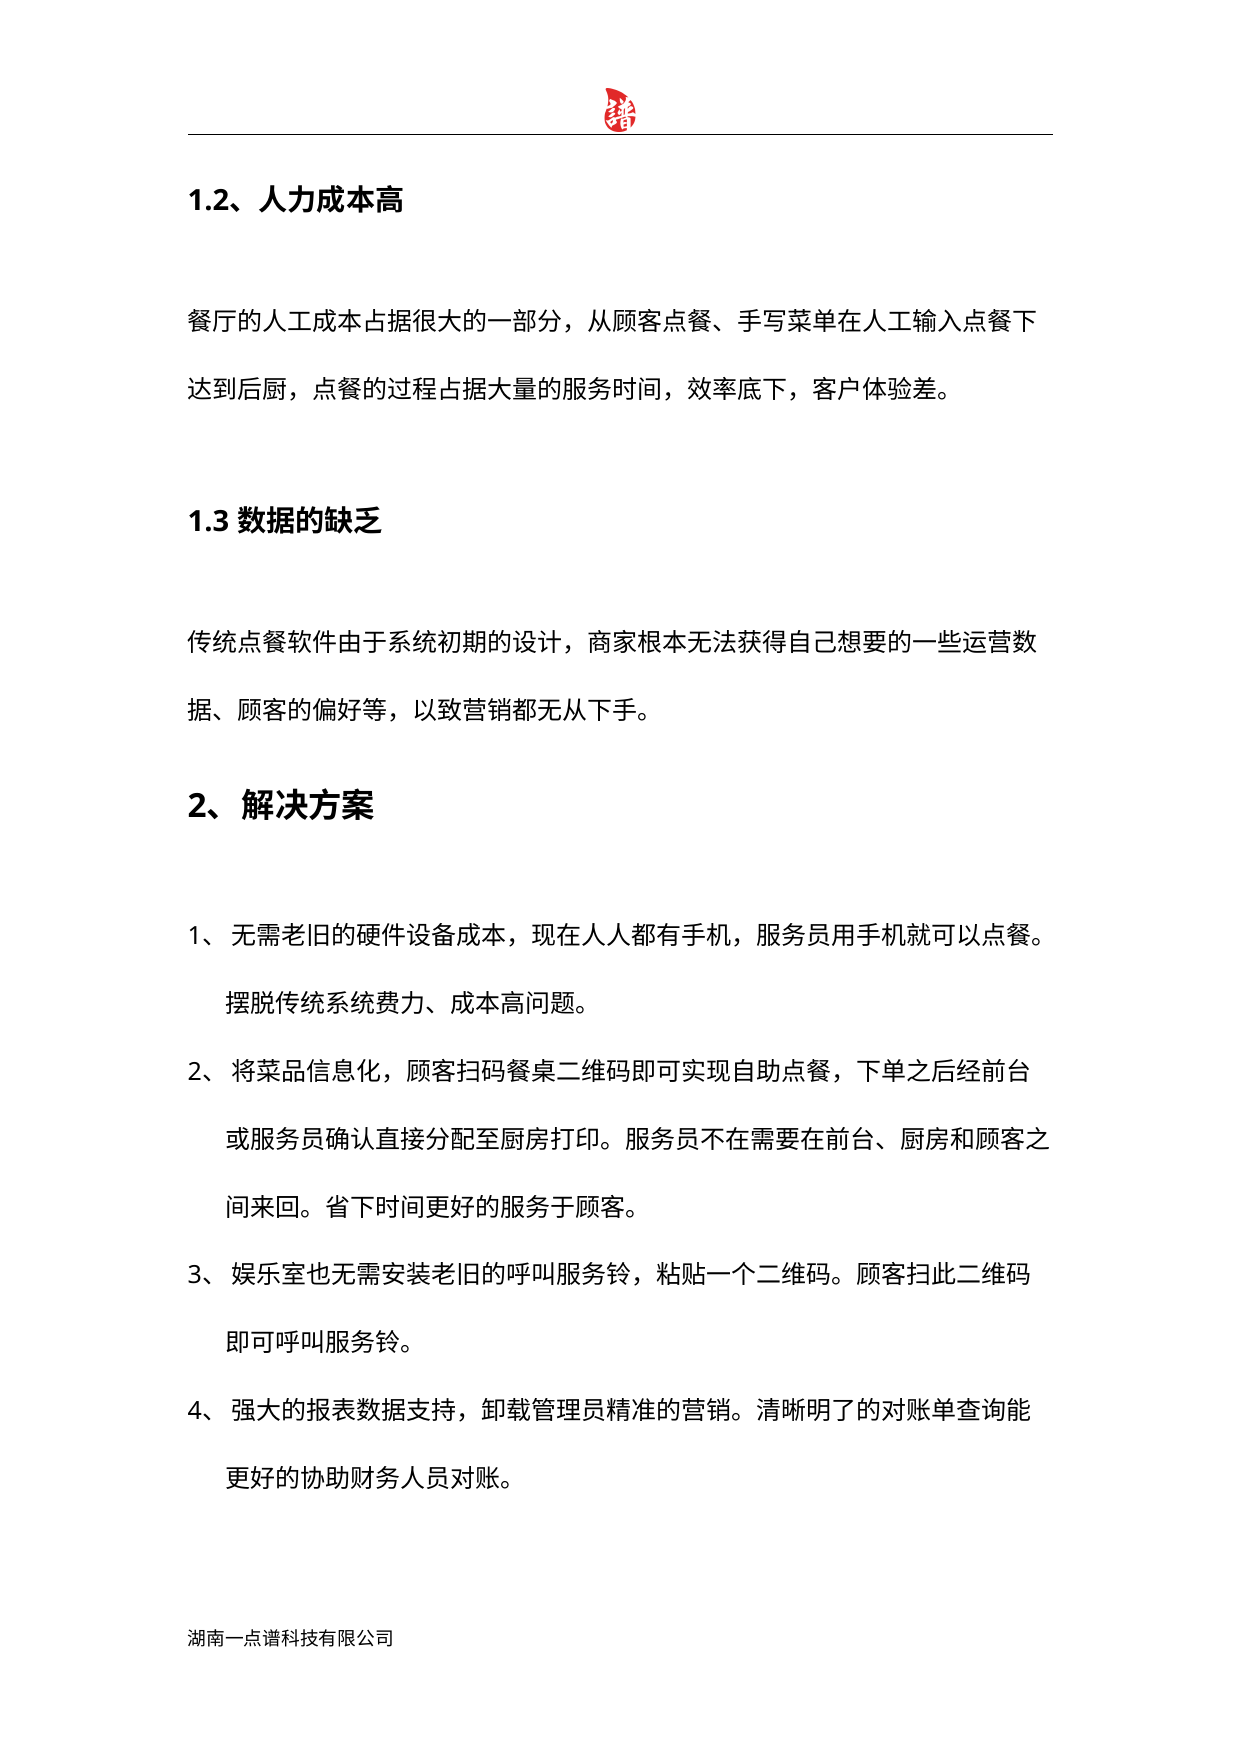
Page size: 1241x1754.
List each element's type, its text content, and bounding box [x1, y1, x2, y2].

list 娱乐室也无需安装老旧的呼叫服务铃，粘贴一个二维码。顾客扫此二维码即可呼叫服务铃。 [187, 1239, 1053, 1375]
text 传统点餐软件由于系统初期的设计，商家根本无法获得自己想要的一些运营数据、顾客的偏好等，以致营销都无从下手。 [187, 606, 1053, 742]
list 强大的报表数据支持，卸载管理员精准的营销。清晰明了的对账单查询能更好的协助财务人员对账。 [187, 1375, 1053, 1511]
list 将菜品信息化，顾客扫码餐桌二维码即可实现自助点餐，下单之后经前台或服务员确认直接分配至厨房打印。服务员不在需要在前台、厨房和顾客之间来回。省下时间更好的服务于顾客。 [187, 1035, 1053, 1239]
text 餐厅的人工成本占据很大的一部分，从顾客点餐、手写菜单在人工输入点餐下达到后厨，点餐的过程占据大量的服务时间，效率底下，客户体验差。 [187, 286, 1053, 421]
subtitle 解决方案 [187, 769, 1053, 837]
list 无需老旧的硬件设备成本，现在人人都有手机，服务员用手机就可以点餐。摆脱传统系统费力、成本高问题。 [187, 899, 1053, 1035]
subtitle 1.2、人力成本高 [187, 164, 1053, 232]
subtitle 1.3 数据的缺乏 [187, 484, 1053, 552]
picture [598, 88, 642, 132]
